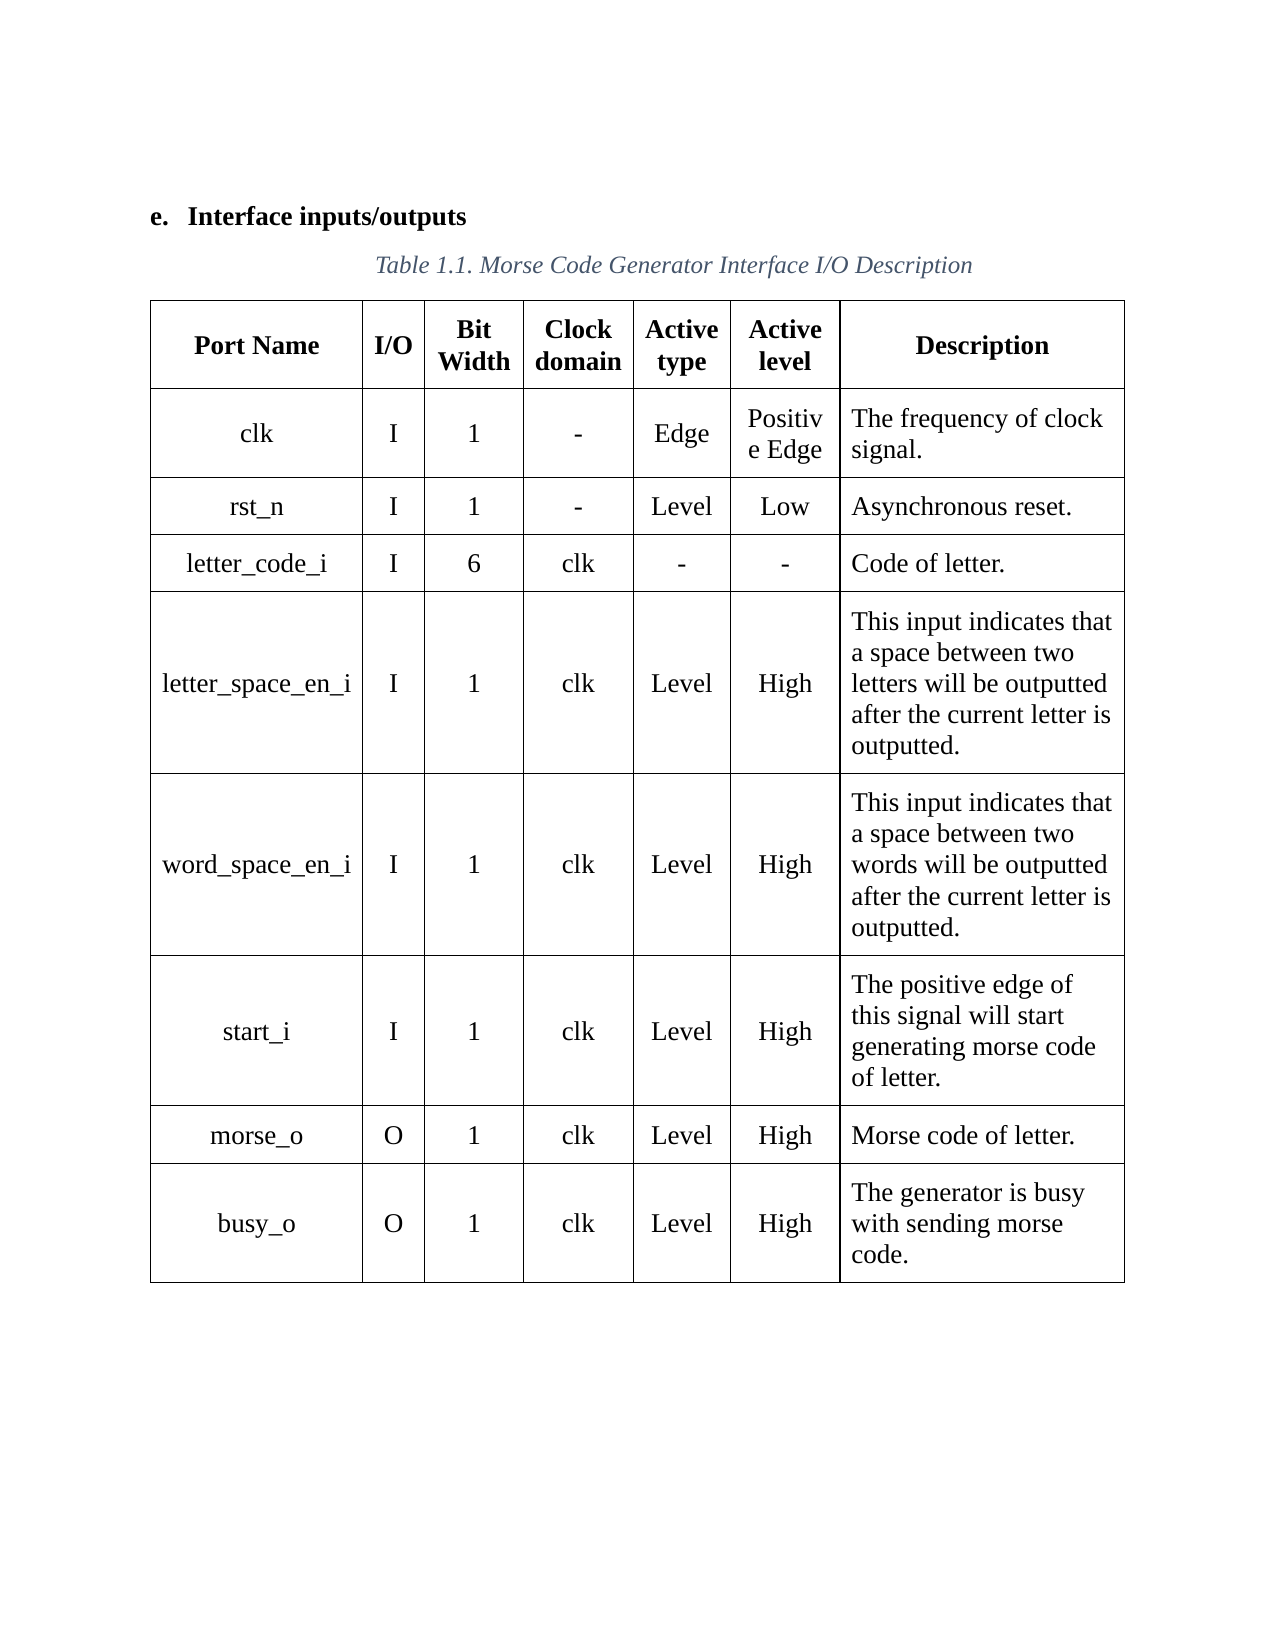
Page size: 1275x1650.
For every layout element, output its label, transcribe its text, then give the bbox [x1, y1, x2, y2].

table_cell The frequency of clock signal. [841, 389, 1124, 477]
table_cell Asynchronous reset. [841, 478, 1124, 534]
table_cell Level [634, 1164, 730, 1282]
table_cell I [363, 592, 424, 773]
table_cell High [731, 592, 839, 773]
table_cell Morse code of letter. [841, 1106, 1124, 1162]
table_cell - [524, 389, 633, 477]
table_cell This input indicates that a space between two words will be outputted after the current letter is outputted. [841, 774, 1124, 954]
table_cell letter_space_en_i [151, 592, 362, 773]
table_cell clk [524, 1106, 633, 1162]
table_cell I [363, 478, 424, 534]
table_cell clk [524, 774, 633, 954]
table_header Active type [634, 301, 730, 388]
table_cell clk [524, 592, 633, 773]
table_cell letter_code_i [151, 535, 362, 591]
table_cell 1 [425, 592, 523, 773]
table_cell - [634, 535, 730, 591]
table_cell Level [634, 1106, 730, 1162]
table_cell Code of letter. [841, 535, 1124, 591]
table_header Description [841, 301, 1124, 388]
table_cell I [363, 774, 424, 954]
table_cell - [524, 478, 633, 534]
table_cell clk [524, 535, 633, 591]
table_cell 6 [425, 535, 523, 591]
table_cell Level [634, 478, 730, 534]
table_cell clk [151, 389, 362, 477]
table_cell clk [524, 1164, 633, 1282]
table_cell 1 [425, 478, 523, 534]
table_cell O [363, 1164, 424, 1282]
list Interface inputs/outputs [150, 200, 1125, 231]
table_cell rst_n [151, 478, 362, 534]
table_header Port Name [151, 301, 362, 388]
table_cell High [731, 956, 839, 1105]
table_cell The positive edge of this signal will start generating morse code of letter. [841, 956, 1124, 1105]
table_cell I [363, 535, 424, 591]
table_cell The generator is busy with sending morse code. [841, 1164, 1124, 1282]
table_cell Positive Edge [731, 389, 839, 477]
table_cell Level [634, 592, 730, 773]
table_cell Level [634, 774, 730, 954]
table_cell O [363, 1106, 424, 1162]
table_header I/O [363, 301, 424, 388]
table_cell 1 [425, 774, 523, 954]
table_cell clk [524, 956, 633, 1105]
table_cell word_space_en_i [151, 774, 362, 954]
table_cell I [363, 389, 424, 477]
table_cell - [731, 535, 839, 591]
table_cell High [731, 774, 839, 954]
table_cell This input indicates that a space between two letters will be outputted after the current letter is outputted. [841, 592, 1124, 773]
table_cell 1 [425, 389, 523, 477]
table_cell morse_o [151, 1106, 362, 1162]
table_header Bit Width [425, 301, 523, 388]
table_cell Low [731, 478, 839, 534]
table_cell 1 [425, 956, 523, 1105]
table_cell 1 [425, 1164, 523, 1282]
text Table 1.1. Morse Code Generator Interface I/O Description [225, 250, 1125, 279]
table_cell busy_o [151, 1164, 362, 1282]
table_header Clock domain [524, 301, 633, 388]
table_cell High [731, 1164, 839, 1282]
table_header Active level [731, 301, 839, 388]
table_cell High [731, 1106, 839, 1162]
table_cell I [363, 956, 424, 1105]
table_cell Level [634, 956, 730, 1105]
table_cell 1 [425, 1106, 523, 1162]
table_cell Edge [634, 389, 730, 477]
table_cell start_i [151, 956, 362, 1105]
